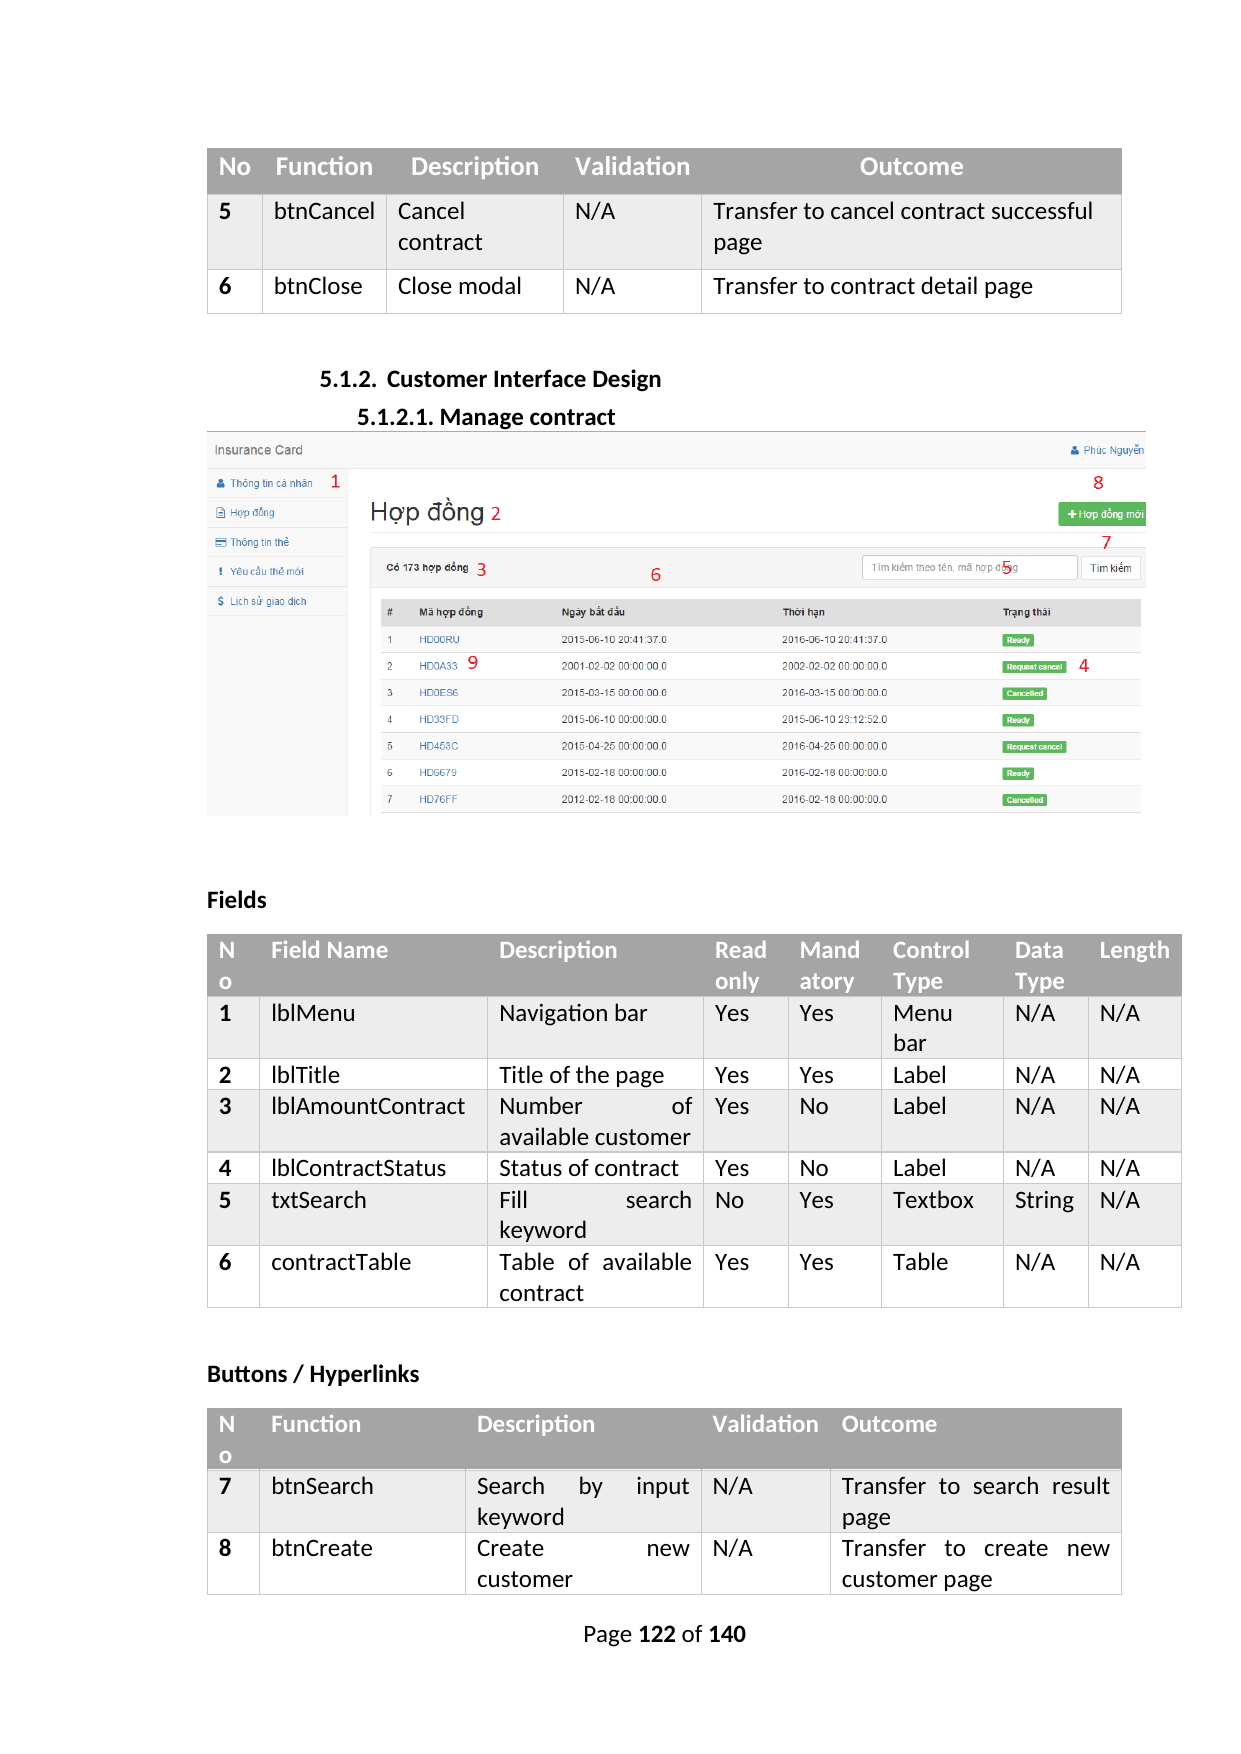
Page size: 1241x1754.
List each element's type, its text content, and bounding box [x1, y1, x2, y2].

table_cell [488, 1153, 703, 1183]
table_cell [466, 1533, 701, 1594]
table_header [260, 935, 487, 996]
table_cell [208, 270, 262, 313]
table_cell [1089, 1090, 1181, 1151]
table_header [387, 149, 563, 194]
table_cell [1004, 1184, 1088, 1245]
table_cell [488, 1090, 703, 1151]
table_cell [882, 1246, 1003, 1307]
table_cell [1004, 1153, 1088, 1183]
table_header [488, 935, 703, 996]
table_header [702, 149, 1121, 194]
subtitle Customer Interface Design [319, 363, 1122, 394]
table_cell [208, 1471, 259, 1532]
text Fields [207, 884, 1122, 914]
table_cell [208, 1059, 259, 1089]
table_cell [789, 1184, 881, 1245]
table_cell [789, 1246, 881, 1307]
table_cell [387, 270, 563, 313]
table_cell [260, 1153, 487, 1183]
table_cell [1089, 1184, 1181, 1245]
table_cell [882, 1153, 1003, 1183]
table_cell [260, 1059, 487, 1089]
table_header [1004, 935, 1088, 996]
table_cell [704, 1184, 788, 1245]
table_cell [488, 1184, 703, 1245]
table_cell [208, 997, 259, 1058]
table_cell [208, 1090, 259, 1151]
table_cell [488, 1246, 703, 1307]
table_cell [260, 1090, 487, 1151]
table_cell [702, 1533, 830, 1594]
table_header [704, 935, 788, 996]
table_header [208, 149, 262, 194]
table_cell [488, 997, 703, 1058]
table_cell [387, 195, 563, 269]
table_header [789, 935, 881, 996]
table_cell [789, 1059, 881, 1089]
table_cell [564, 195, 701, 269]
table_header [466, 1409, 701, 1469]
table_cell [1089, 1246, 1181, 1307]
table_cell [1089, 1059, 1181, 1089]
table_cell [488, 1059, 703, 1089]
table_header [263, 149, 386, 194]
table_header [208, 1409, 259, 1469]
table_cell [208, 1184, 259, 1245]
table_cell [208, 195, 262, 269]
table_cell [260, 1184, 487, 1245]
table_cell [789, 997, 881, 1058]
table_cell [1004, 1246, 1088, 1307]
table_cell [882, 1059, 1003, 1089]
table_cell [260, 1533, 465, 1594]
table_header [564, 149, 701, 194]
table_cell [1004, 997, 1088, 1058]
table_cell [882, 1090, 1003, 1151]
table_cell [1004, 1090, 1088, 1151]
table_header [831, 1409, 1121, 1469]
subtitle Manage contract [357, 401, 1122, 431]
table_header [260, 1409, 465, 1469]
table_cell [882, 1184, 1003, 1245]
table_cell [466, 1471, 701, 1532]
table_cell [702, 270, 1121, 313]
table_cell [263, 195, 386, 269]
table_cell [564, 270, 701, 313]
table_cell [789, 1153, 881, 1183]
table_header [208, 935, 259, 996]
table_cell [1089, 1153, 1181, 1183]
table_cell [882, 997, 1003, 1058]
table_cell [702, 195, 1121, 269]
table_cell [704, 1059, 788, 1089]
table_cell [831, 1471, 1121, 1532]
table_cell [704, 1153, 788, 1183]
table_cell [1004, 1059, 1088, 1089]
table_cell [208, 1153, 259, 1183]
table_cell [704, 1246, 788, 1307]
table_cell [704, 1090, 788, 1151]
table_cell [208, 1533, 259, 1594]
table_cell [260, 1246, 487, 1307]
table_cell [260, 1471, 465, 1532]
text Buttons / Hyperlinks [207, 1358, 1122, 1388]
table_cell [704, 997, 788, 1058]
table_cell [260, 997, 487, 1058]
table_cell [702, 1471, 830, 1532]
picture [206, 431, 1146, 816]
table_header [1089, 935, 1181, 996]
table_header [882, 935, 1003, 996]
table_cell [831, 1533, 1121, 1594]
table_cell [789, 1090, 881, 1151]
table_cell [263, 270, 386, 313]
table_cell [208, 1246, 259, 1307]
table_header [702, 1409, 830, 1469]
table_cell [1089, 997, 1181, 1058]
